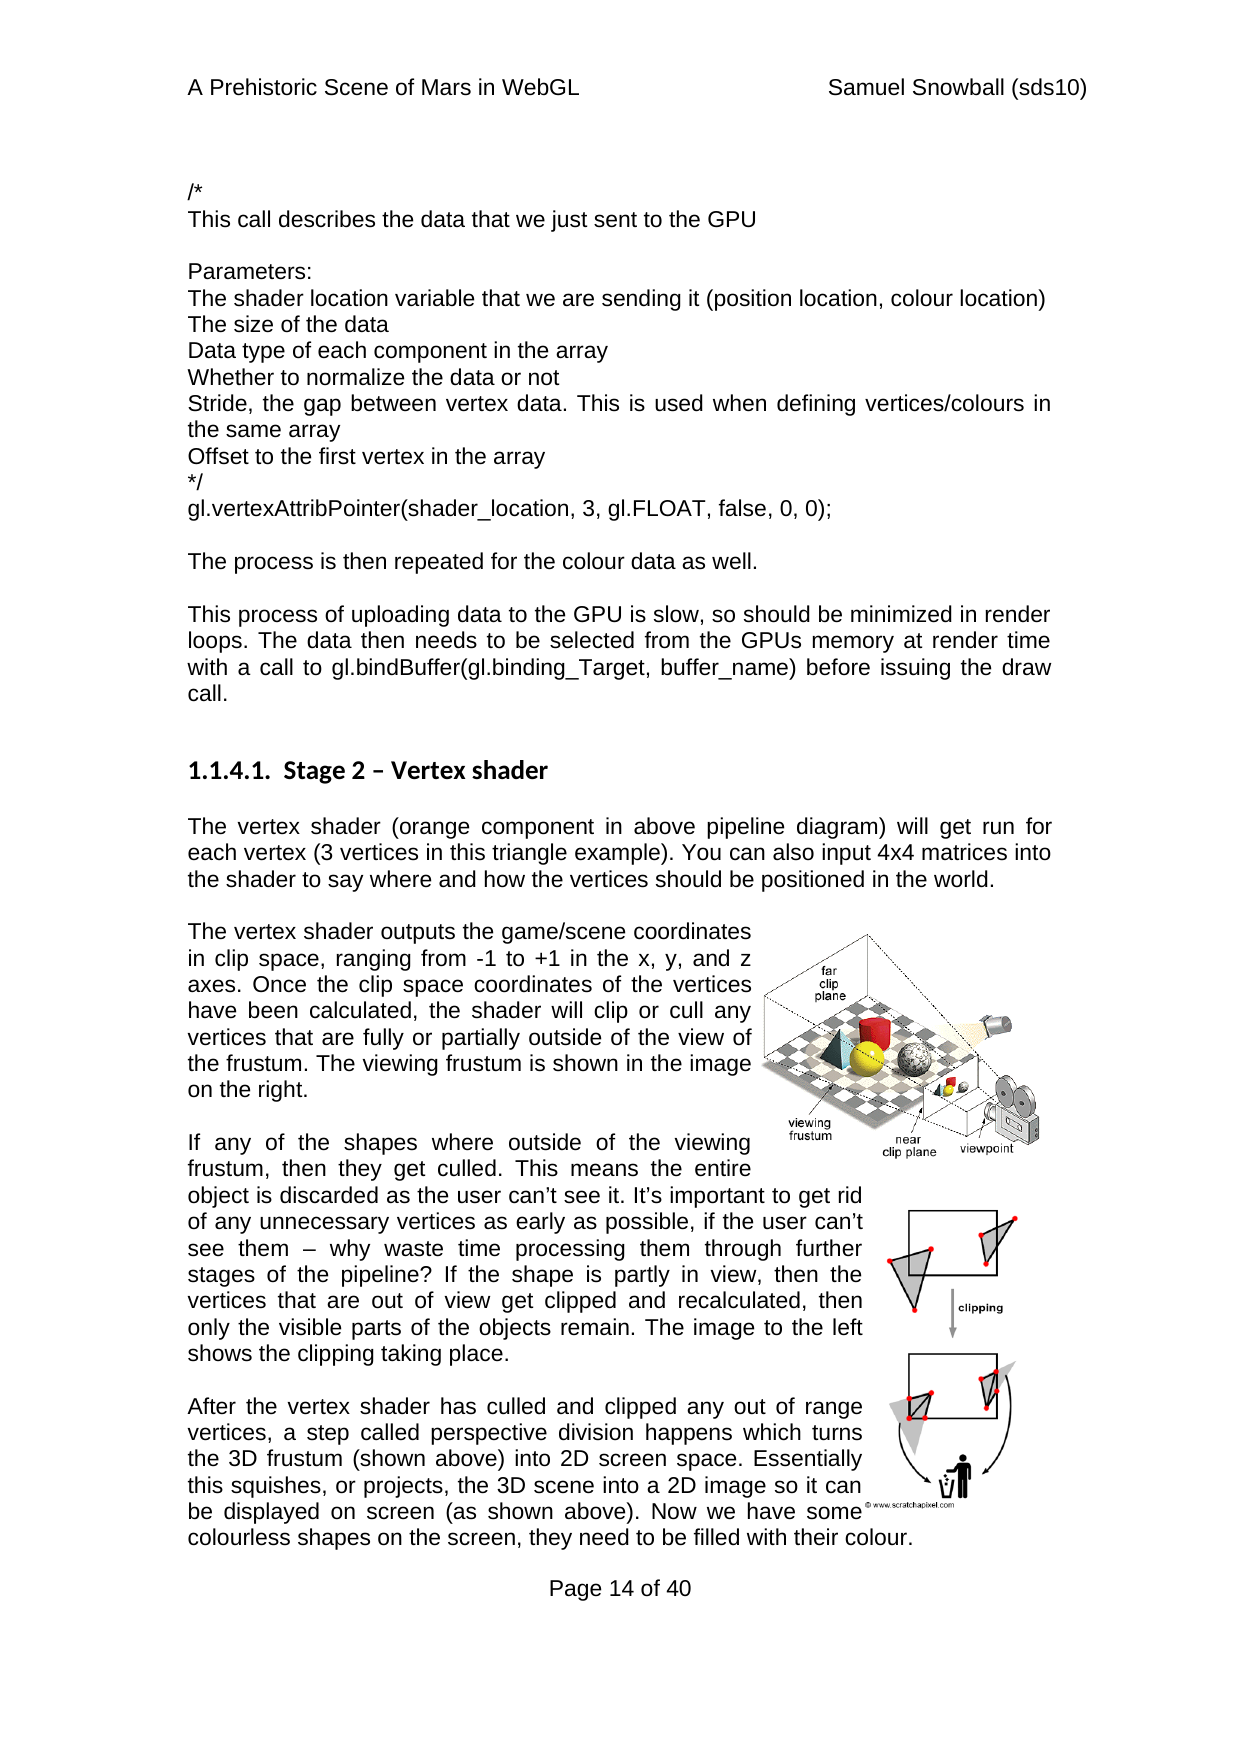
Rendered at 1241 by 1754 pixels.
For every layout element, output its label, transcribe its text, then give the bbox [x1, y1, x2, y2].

text Parameters: [187, 258, 1053, 284]
text The size of the data [187, 311, 1053, 337]
text This call describes the data that we just sent to the GPU [187, 206, 1053, 232]
text The process is then repeated for the colour data as well. [187, 548, 1053, 574]
picture [863, 1366, 1041, 1393]
text The vertex shader (orange component in above pipeline diagram) will get run for each vertex (3 vertices in this triangle example). You can also input 4x4 matrices into the shader to say where and how the vertices should be positioned in the world. [187, 813, 1053, 892]
text */ [187, 469, 1053, 495]
text Offset to the first vertex in the array [187, 443, 1053, 469]
text If any of the shapes where outside of the viewing frustum, then they get culled. This means the entire object is discarded as the user can’t see it. It’s important to get rid of any unnecessary vertices as early as possible, if the user can’t see them – why waste time processing them through further stages of the pipeline? If the shape is partly in view, then the vertices that are out of view get clipped and recalculated, then only the visible parts of the objects remain. The image to the left shows the clipping taking place. [187, 1129, 1053, 1366]
text gl.vertexAttribPointer(shader_location, 3, gl.FLOAT, false, 0, 0); [187, 495, 1053, 522]
text After the vertex shader has culled and clipped any out of range vertices, a step called perspective division happens which turns the 3D frustum (shown above) into 2D screen space. Essentially this squishes, or projects, the 3D scene into a 2D image so it can be displayed on screen (as shown above). Now we have some colourless shapes on the screen, they need to be filled with their colour. [187, 1393, 1053, 1551]
text The shader location variable that we are sending it (position location, colour location) [187, 284, 1053, 311]
picture [752, 1103, 1053, 1129]
subtitle 1.1.4.1. Stage 2 – Vertex shader [187, 753, 1053, 786]
text The vertex shader outputs the game/scene coordinates in clip space, ranging from -1 to +1 in the x, y, and z axes. Once the clip space coordinates of the vertices have been calculated, the shader will clip or cull any vertices that are fully or partially outside of the view of the frustum. The viewing frustum is shown in the image on the right. [187, 918, 1053, 1103]
text Stride, the gap between vertex data. This is used when defining vertices/colours in the same array [187, 390, 1053, 443]
text Data type of each component in the array [187, 337, 1053, 364]
text /* [187, 179, 1053, 206]
text Whether to normalize the data or not [187, 364, 1053, 390]
text This process of uploading data to the GPU is slow, so should be minimized in render loops. The data then needs to be selected from the GPUs memory at render time with a call to gl.bindBuffer(gl.binding_Target, buffer_name) before issuing the draw call. [187, 601, 1053, 706]
